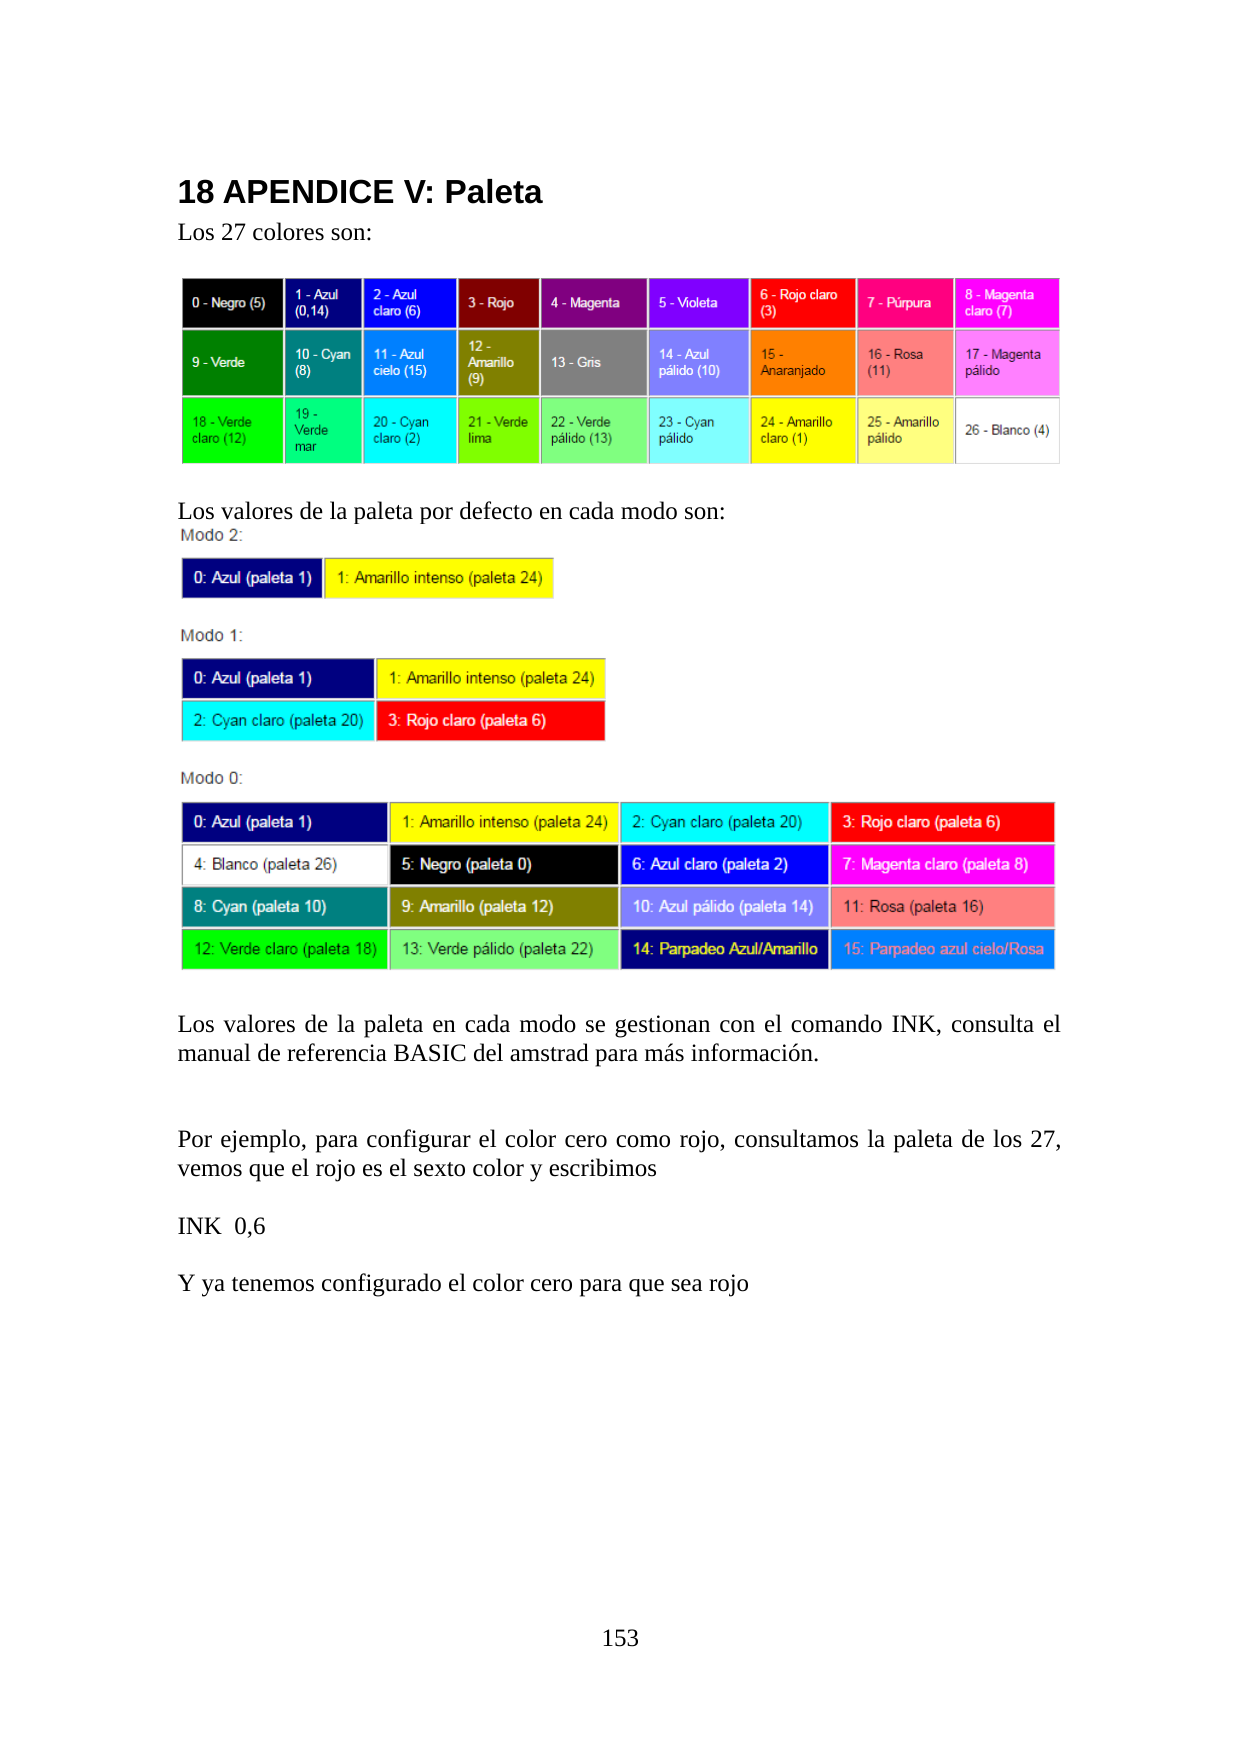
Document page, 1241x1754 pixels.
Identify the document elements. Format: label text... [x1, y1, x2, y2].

picture [177, 274, 1063, 467]
subtitle APENDICE V: Paleta [177, 173, 1063, 211]
text Los valores de la paleta en cada modo se gestionan con el comando INK, consulta el manual de referencia BASIC del amstrad para más información. [177, 1009, 1063, 1067]
text INK 0,6 [177, 1211, 1063, 1239]
text Los 27 colores son: [177, 217, 1063, 246]
text Por ejemplo, para configurar el color cero como rojo, consultamos la paleta de los 27, vemos que el rojo es el sexto color y escribimos [177, 1124, 1063, 1182]
text Y ya tenemos configurado el color cero para que sea rojo [177, 1268, 1063, 1297]
text Los valores de la paleta por defecto en cada modo son: [177, 496, 1063, 524]
picture [177, 524, 1063, 981]
